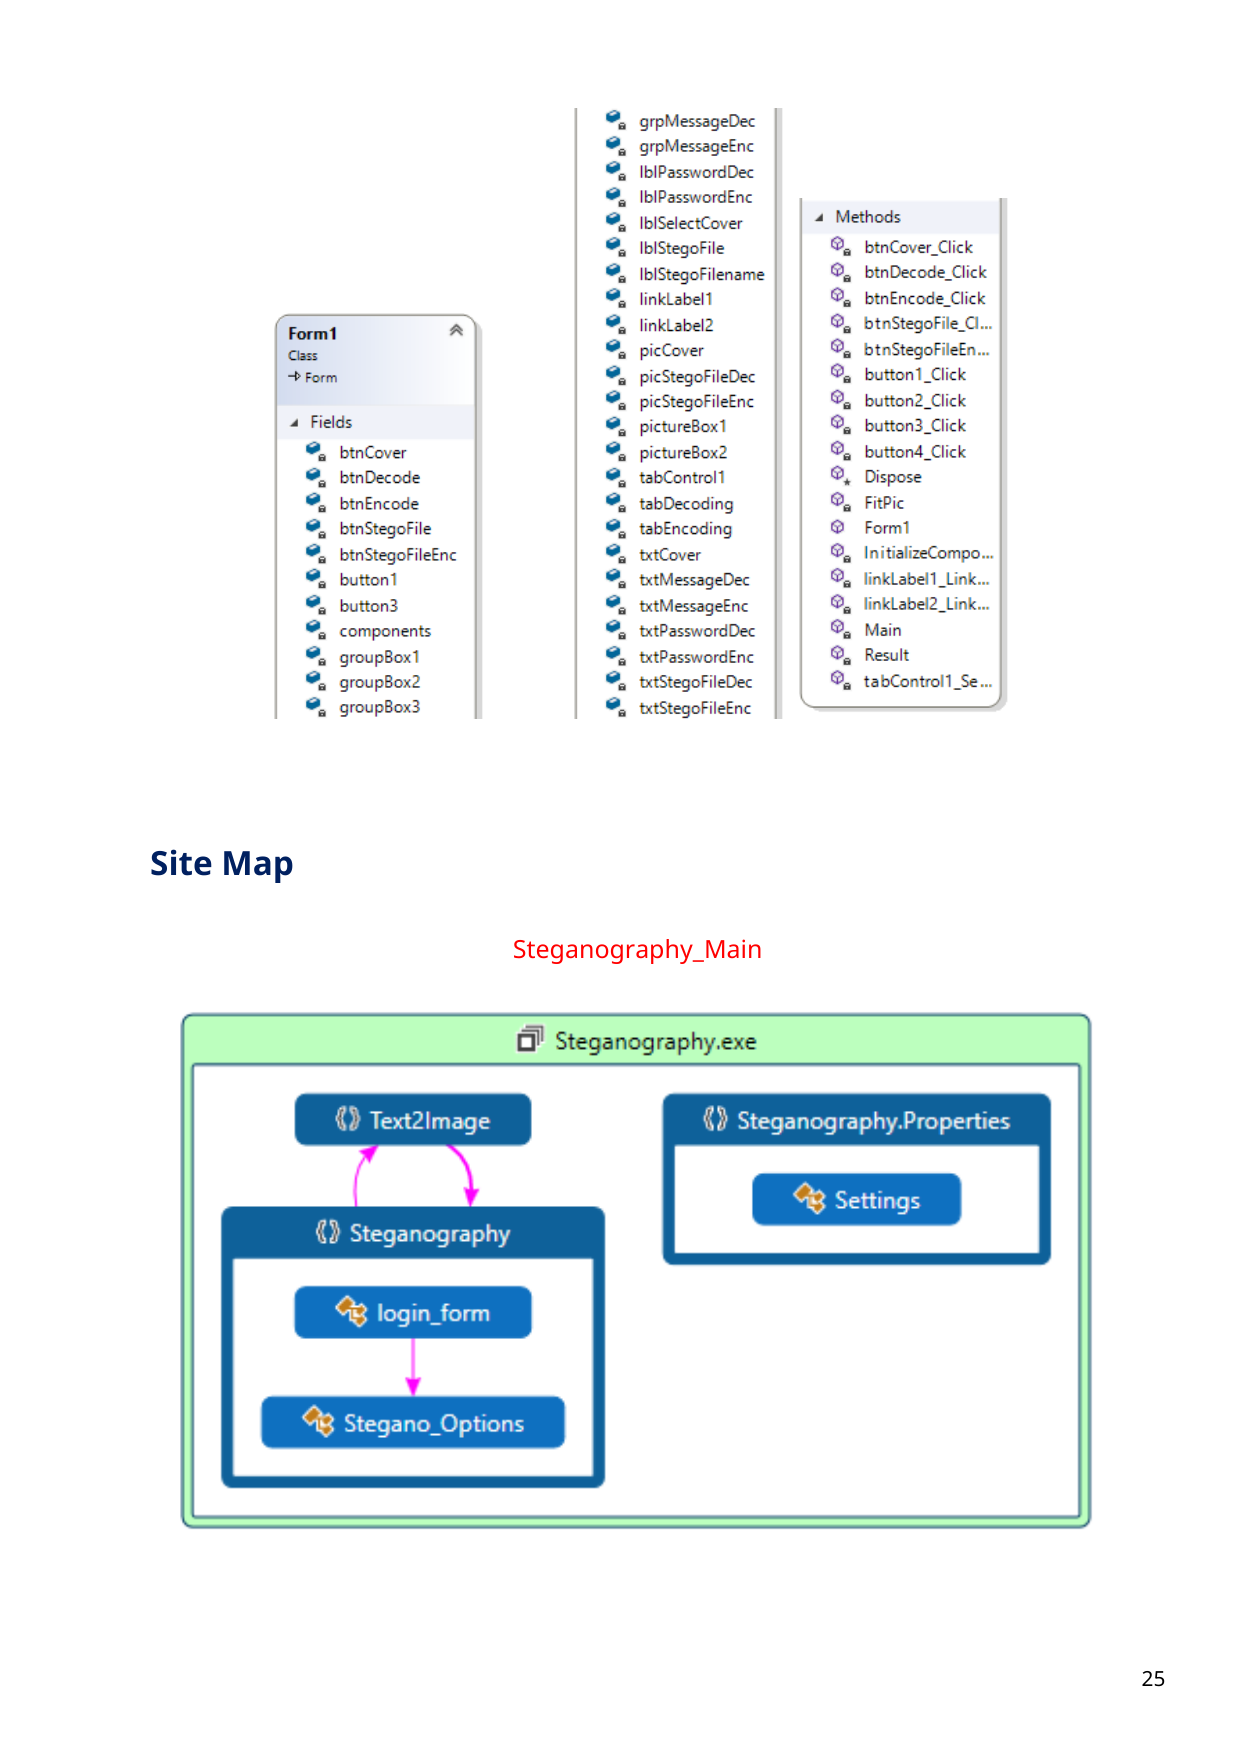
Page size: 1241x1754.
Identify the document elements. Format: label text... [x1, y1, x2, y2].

picture [179, 1009, 1096, 1535]
text Steganography_Main [150, 931, 1125, 966]
picture [262, 301, 488, 719]
text Site Map [150, 840, 1125, 886]
picture [562, 108, 1013, 719]
